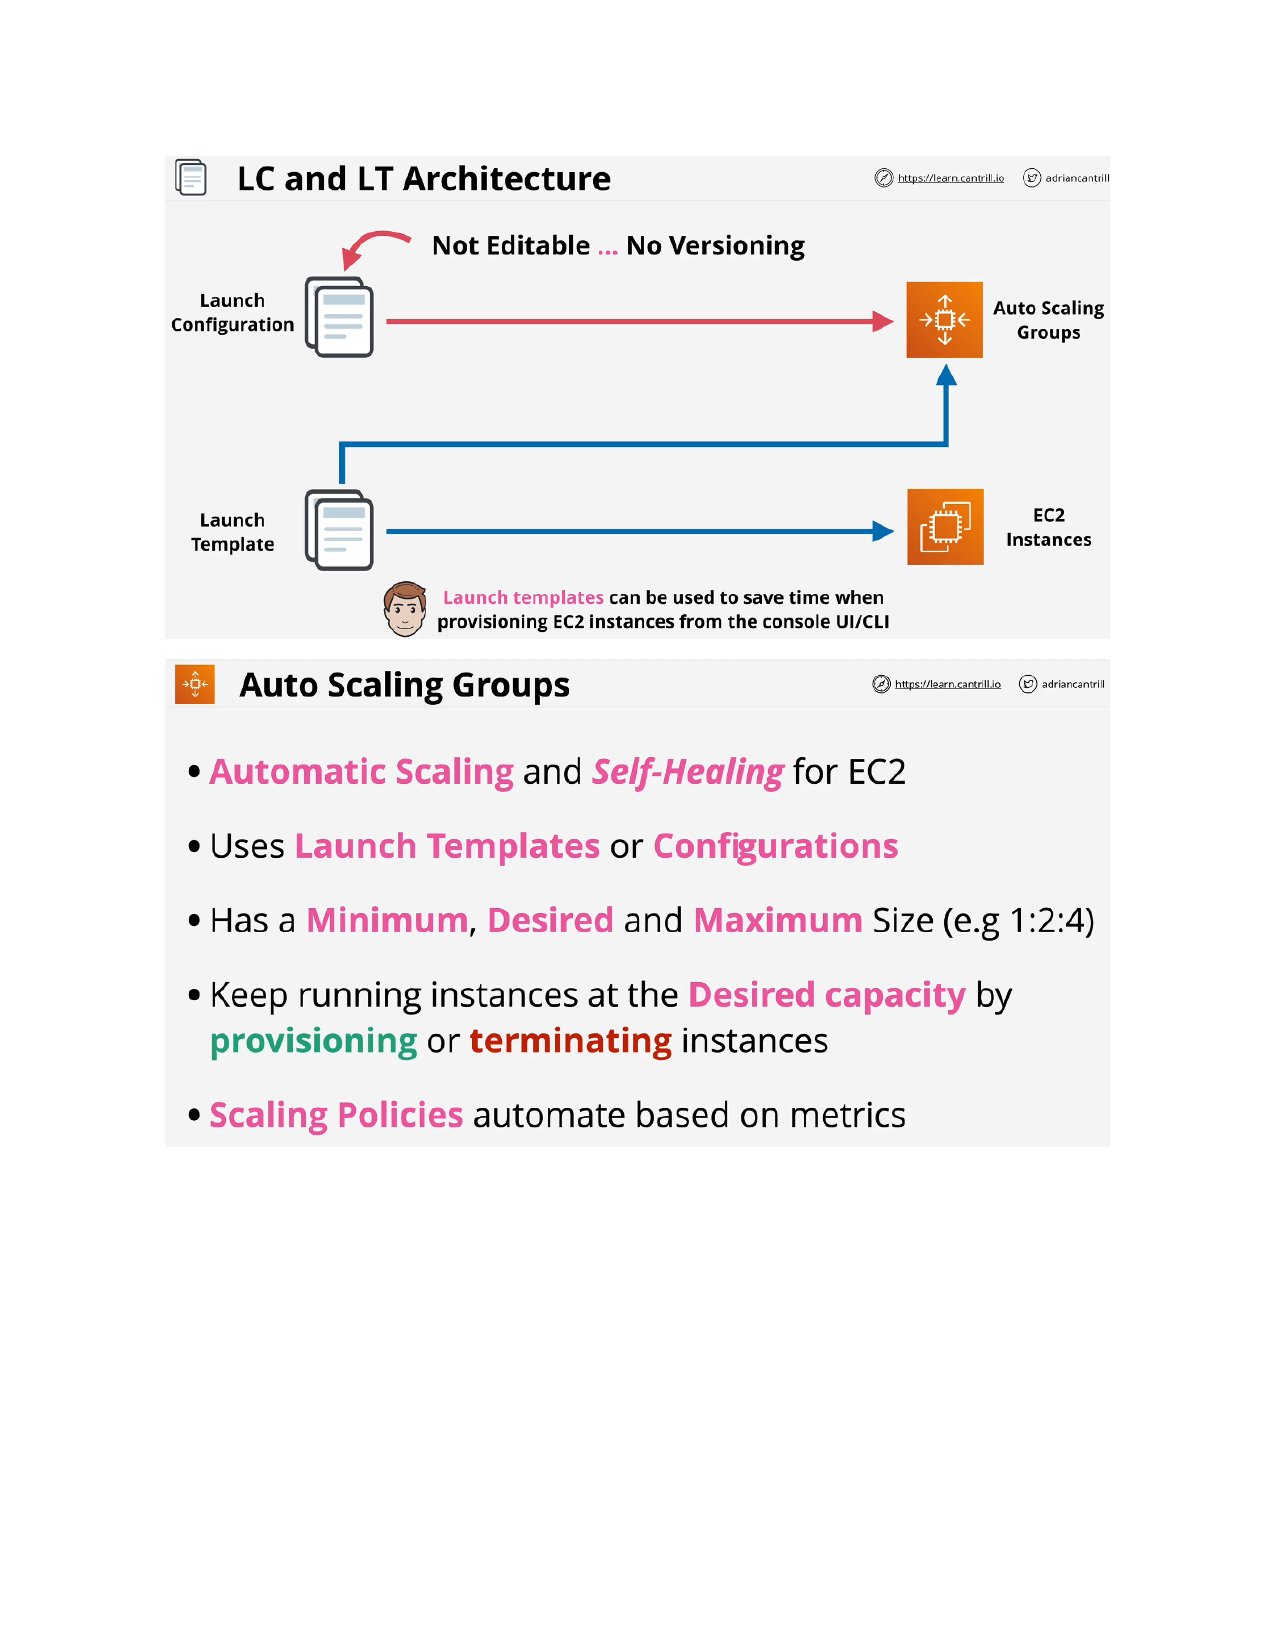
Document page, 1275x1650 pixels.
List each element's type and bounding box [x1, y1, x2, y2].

picture [165, 156, 1111, 639]
picture [165, 657, 1111, 1147]
